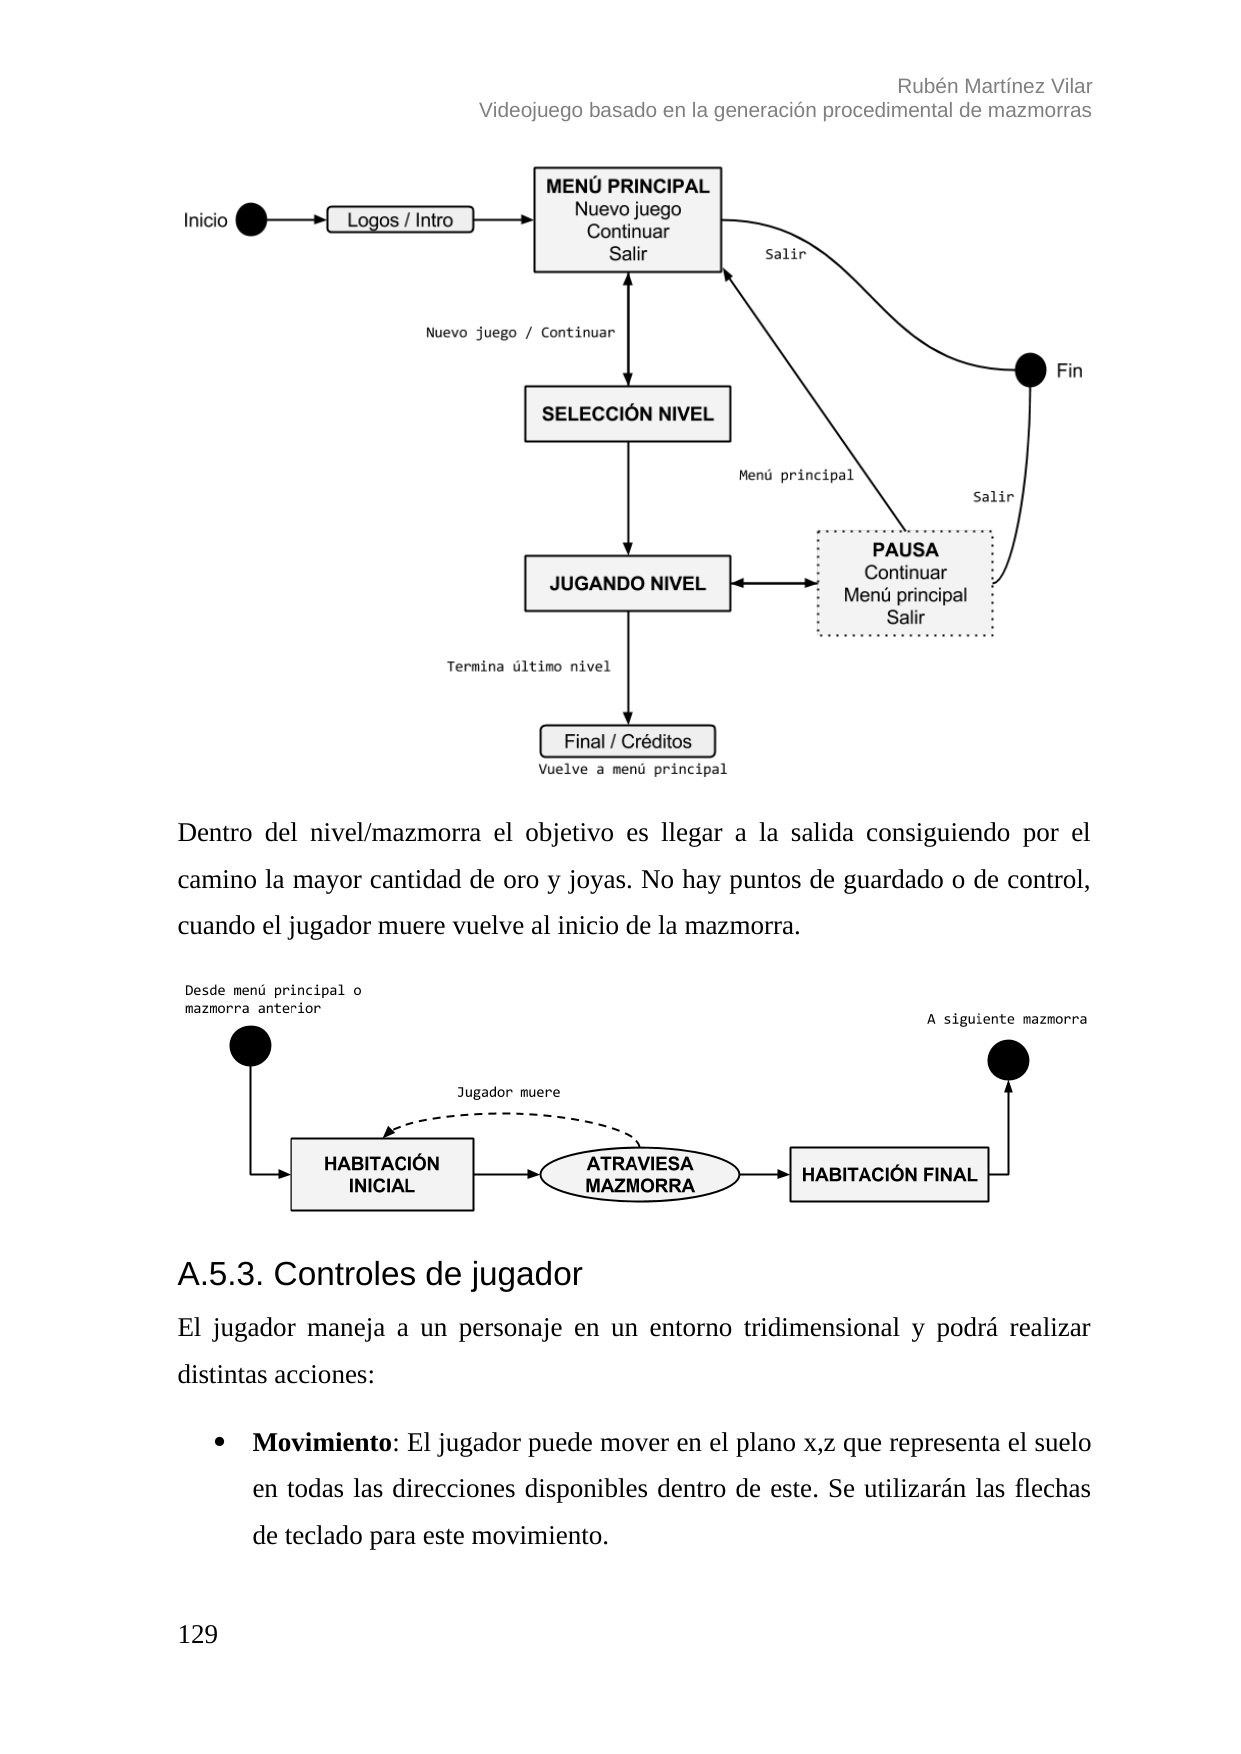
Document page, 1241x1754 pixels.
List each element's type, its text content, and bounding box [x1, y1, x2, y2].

picture [177, 976, 1093, 1218]
text Dentro del nivel/mazmorra el objetivo es llegar a la salida consiguiendo por el camino la mayor cantidad de oro y joyas. No hay puntos de guardado o de control, cuando el jugador muere vuelve al inicio de la mazmorra. [177, 816, 1092, 941]
text El jugador maneja a un personaje en un entorno tridimensional y podrá realizar distintas acciones: [177, 1312, 1092, 1389]
list Movimiento: El jugador puede mover en el plano x,z que representa el suelo en todas las direcciones disponibles dentro de este. Se utilizarán las flechas de teclado para este movimiento. [215, 1426, 1092, 1550]
subtitle A.5.3. Controles de jugador [177, 1254, 1092, 1292]
picture [177, 152, 1093, 780]
